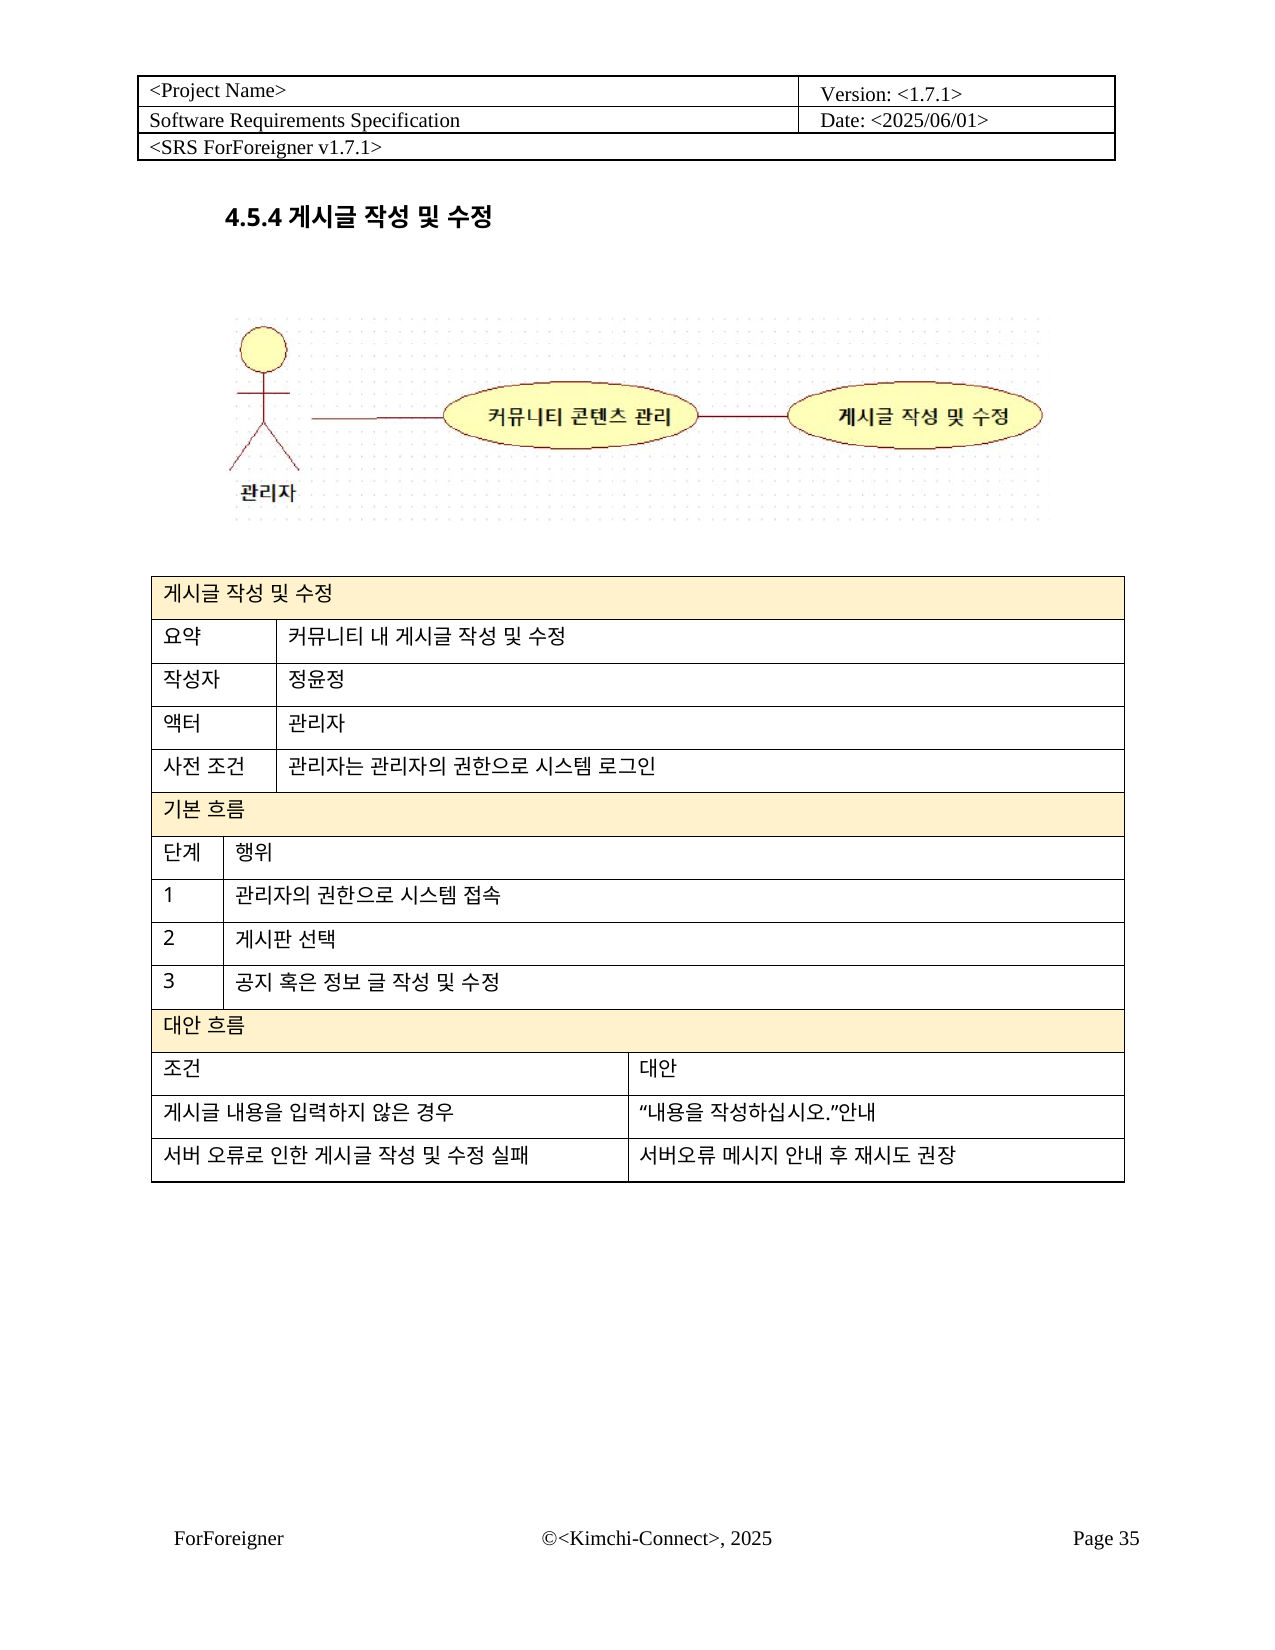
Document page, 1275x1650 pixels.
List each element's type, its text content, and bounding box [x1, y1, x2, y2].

table_cell 대안 [629, 1053, 1124, 1095]
table_cell 기본 흐름 [152, 793, 1124, 836]
table_cell 요약 [152, 620, 276, 663]
table_cell 관리자는 관리자의 권한으로 시스템 로그인 [277, 750, 1124, 792]
table_cell 조건 [152, 1053, 628, 1095]
subtitle 4.5.4 게시글 작성 및 수정 [150, 198, 1125, 234]
table_cell 사전 조건 [152, 750, 276, 792]
table_header 게시글 작성 및 수정 [152, 577, 1124, 619]
table_cell 관리자 [277, 707, 1124, 749]
table_cell 서버오류 메시지 안내 후 재시도 권장 [629, 1139, 1124, 1181]
picture [225, 309, 1050, 522]
table_cell 대안 흐름 [152, 1010, 1124, 1052]
table_cell 게시판 선택 [224, 923, 1124, 965]
table_cell 커뮤니티 내 게시글 작성 및 수정 [277, 620, 1124, 663]
table_cell 작성자 [152, 664, 276, 706]
table_cell 2 [152, 923, 223, 965]
table_cell 액터 [152, 707, 276, 749]
table_cell 공지 혹은 정보 글 작성 및 수정 [224, 966, 1124, 1008]
table_cell 3 [152, 966, 223, 1008]
table_cell “내용을 작성하십시오.”안내 [629, 1096, 1124, 1138]
table_cell 서버 오류로 인한 게시글 작성 및 수정 실패 [152, 1139, 628, 1181]
table_cell 단계 [152, 837, 223, 879]
table_cell 게시글 내용을 입력하지 않은 경우 [152, 1096, 628, 1138]
table_cell 관리자의 권한으로 시스템 접속 [224, 880, 1124, 922]
table_cell 정윤정 [277, 664, 1124, 706]
table_cell 1 [152, 880, 223, 922]
table_cell 행위 [224, 837, 1124, 879]
